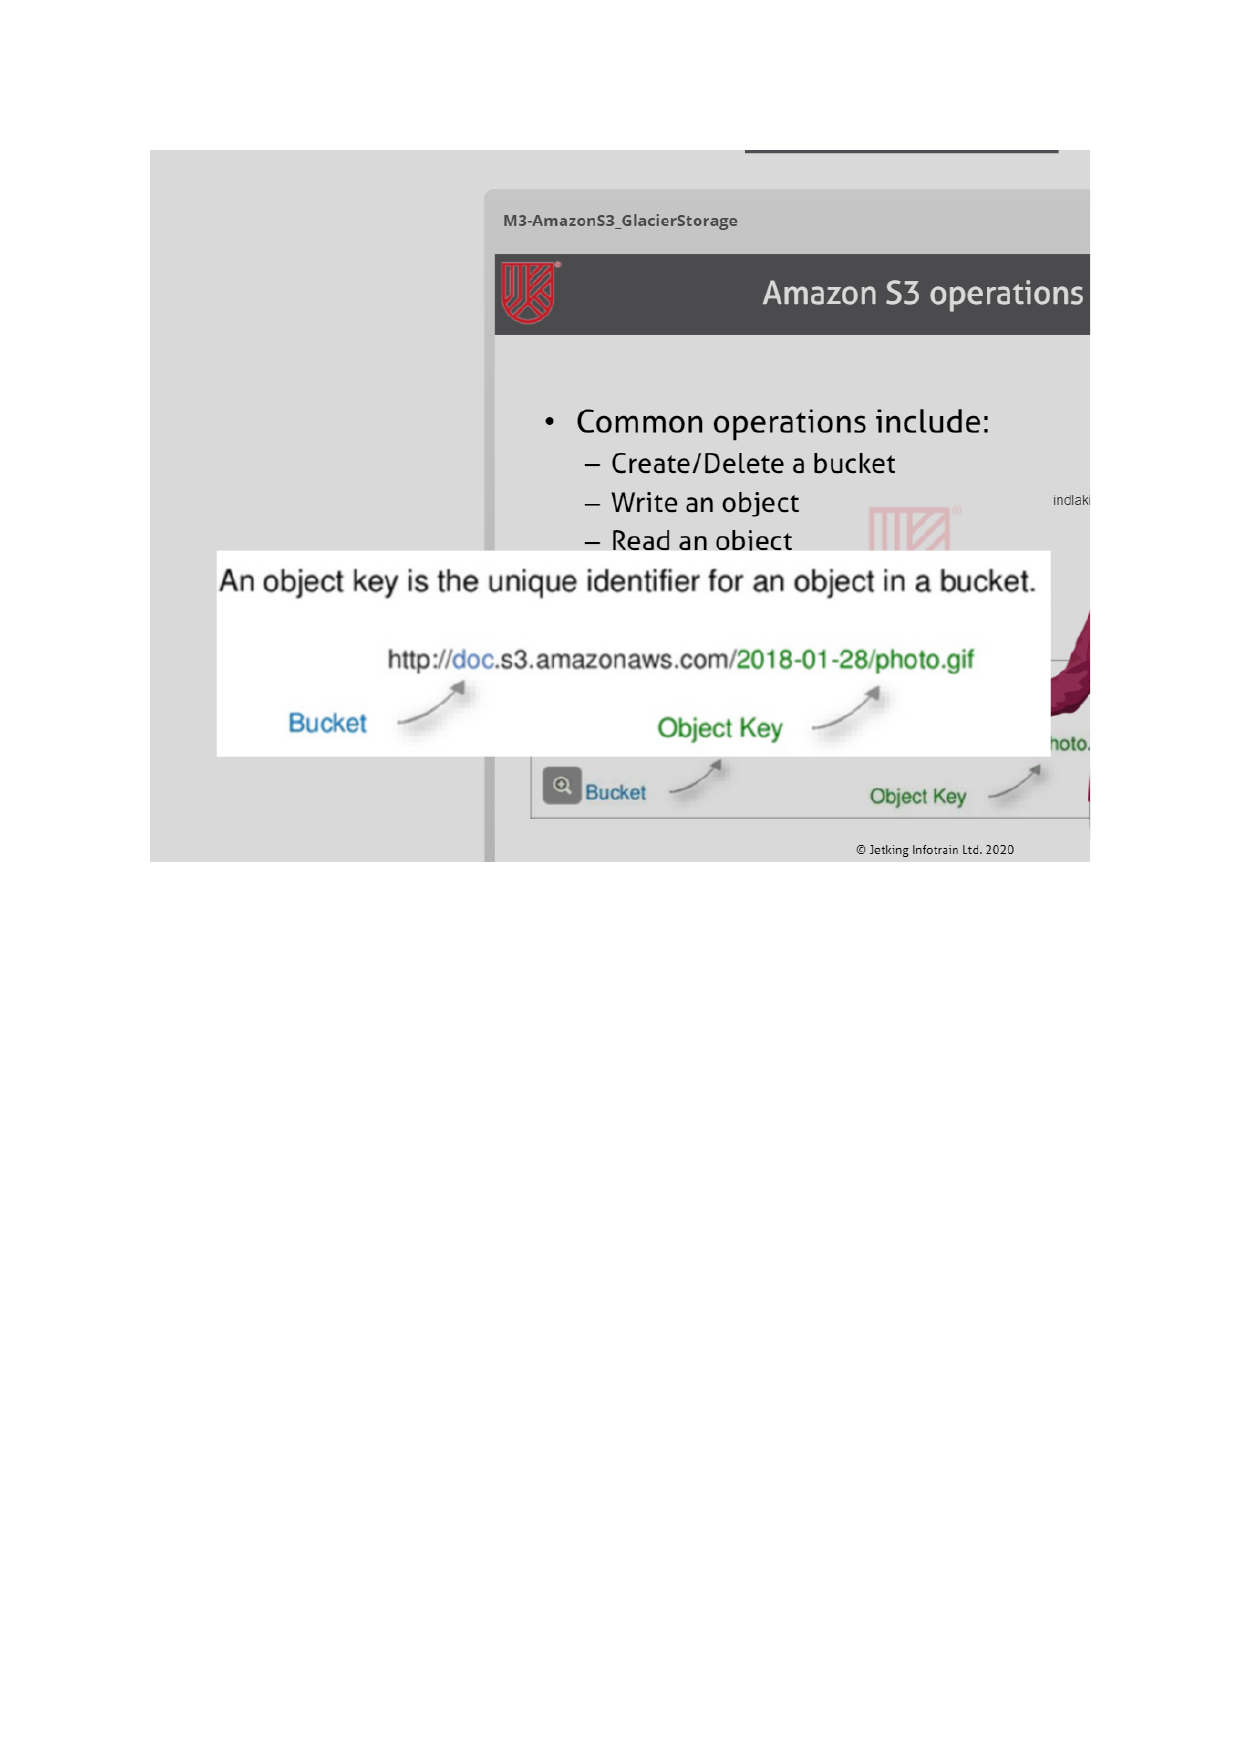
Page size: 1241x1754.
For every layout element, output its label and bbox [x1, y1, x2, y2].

picture [150, 150, 1091, 862]
